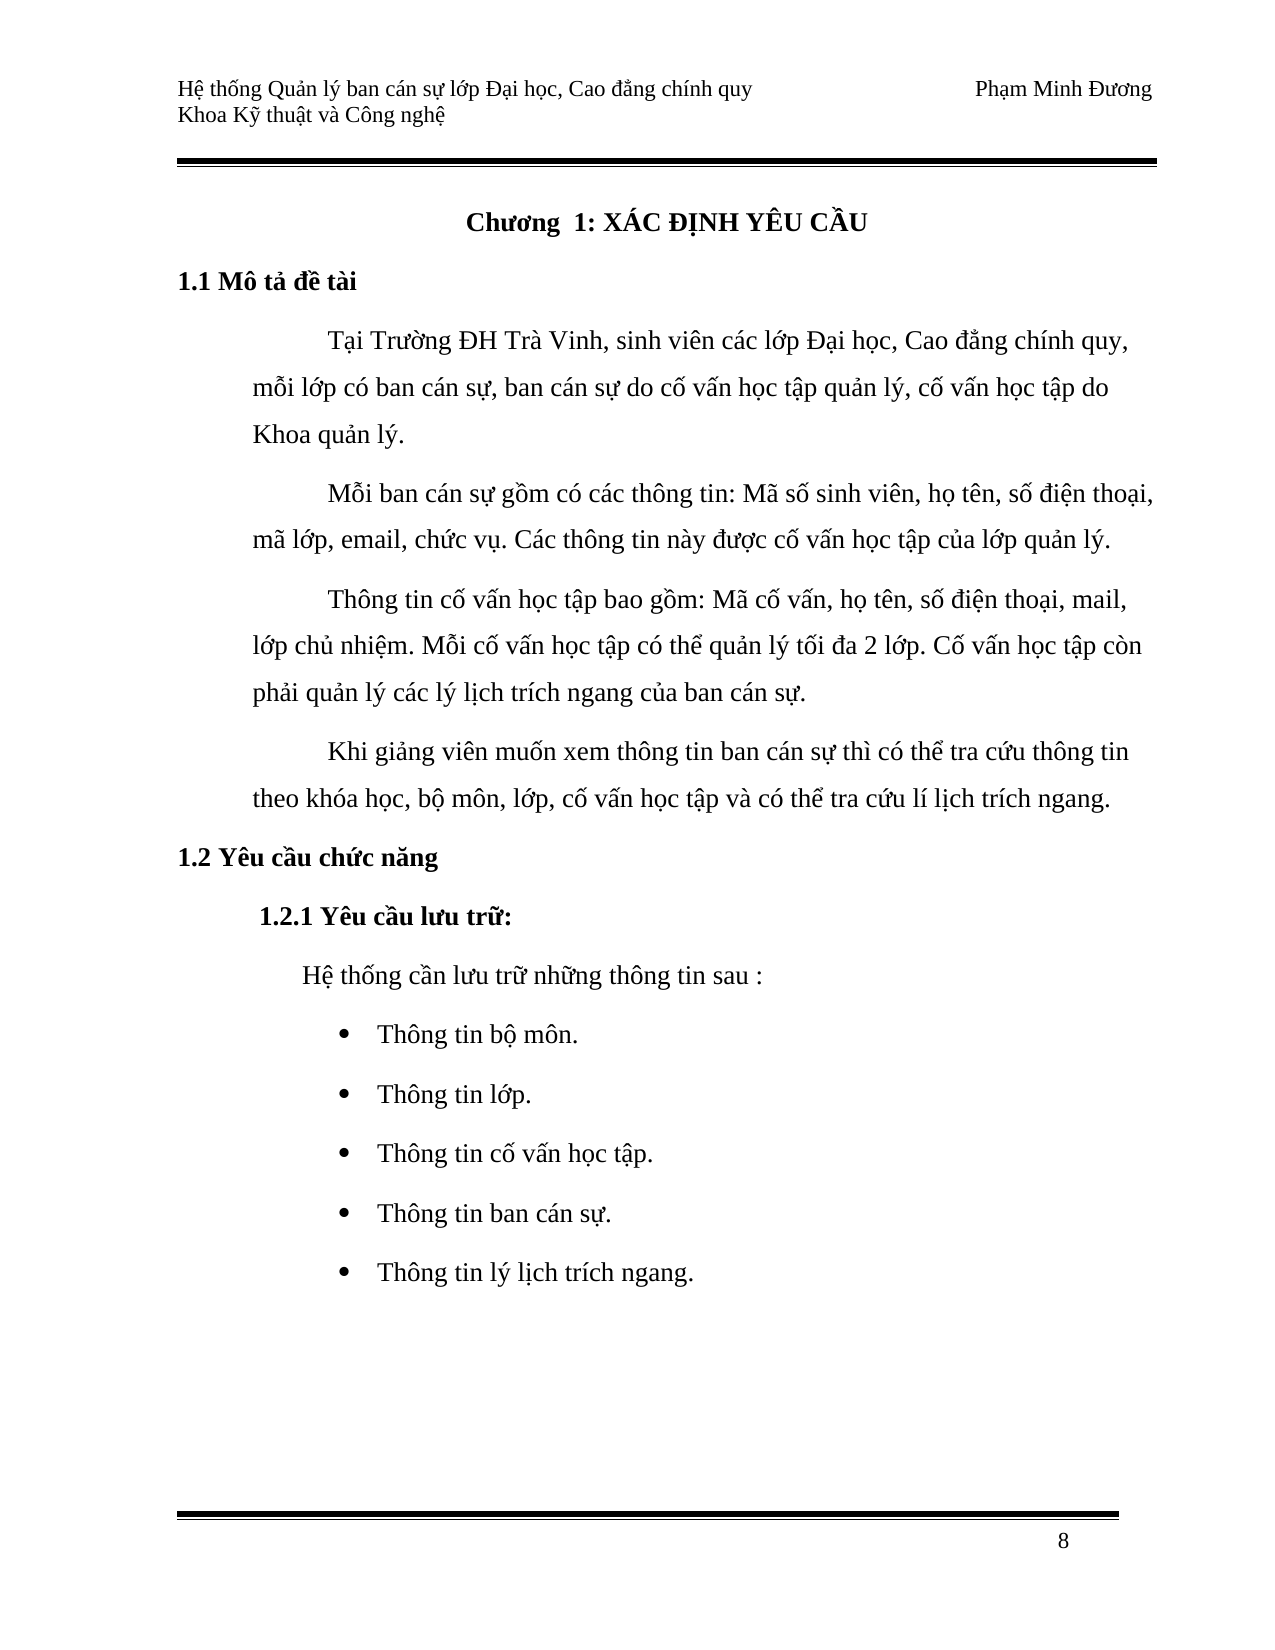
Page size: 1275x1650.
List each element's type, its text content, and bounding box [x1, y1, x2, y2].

text Hệ thống cần lưu trữ những thông tin sau : [236, 959, 1066, 991]
subtitle Chương 1: XÁC ĐỊNH YÊU CẦU [177, 206, 1157, 237]
text Thông tin cố vấn học tập bao gồm: Mã cố vấn, họ tên, số điện thoại, mail, lớp chủ nhiệm. Mỗi cố vấn học tập có thể quản lý tối đa 2 lớp. Cố vấn học tập còn phải quản lý các lý lịch trích ngang của ban cán sự. [252, 583, 1157, 707]
subtitle 1.2 Yêu cầu chức năng [177, 841, 1157, 872]
list Thông tin bộ môn. [339, 1018, 1066, 1050]
list Thông tin ban cán sự. [339, 1197, 1066, 1228]
text Tại Trường ĐH Trà Vinh, sinh viên các lớp Đại học, Cao đẳng chính quy, mỗi lớp có ban cán sự, ban cán sự do cố vấn học tập quản lý, cố vấn học tập do Khoa quản lý. [252, 324, 1157, 449]
list Thông tin cố vấn học tập. [339, 1137, 1066, 1168]
text Khi giảng viên muốn xem thông tin ban cán sự thì có thể tra cứu thông tin theo khóa học, bộ môn, lớp, cố vấn học tập và có thể tra cứu lí lịch trích ngang. [252, 735, 1157, 813]
subtitle 1.1 Mô tả đề tài [177, 265, 1157, 296]
list Thông tin lý lịch trích ngang. [339, 1256, 1066, 1287]
subtitle 1.2.1 Yêu cầu lưu trữ: [252, 900, 1157, 931]
text Mỗi ban cán sự gồm có các thông tin: Mã số sinh viên, họ tên, số điện thoại, mã lớp, email, chức vụ. Các thông tin này được cố vấn học tập của lớp quản lý. [252, 477, 1157, 555]
list Thông tin lớp. [339, 1078, 1066, 1109]
